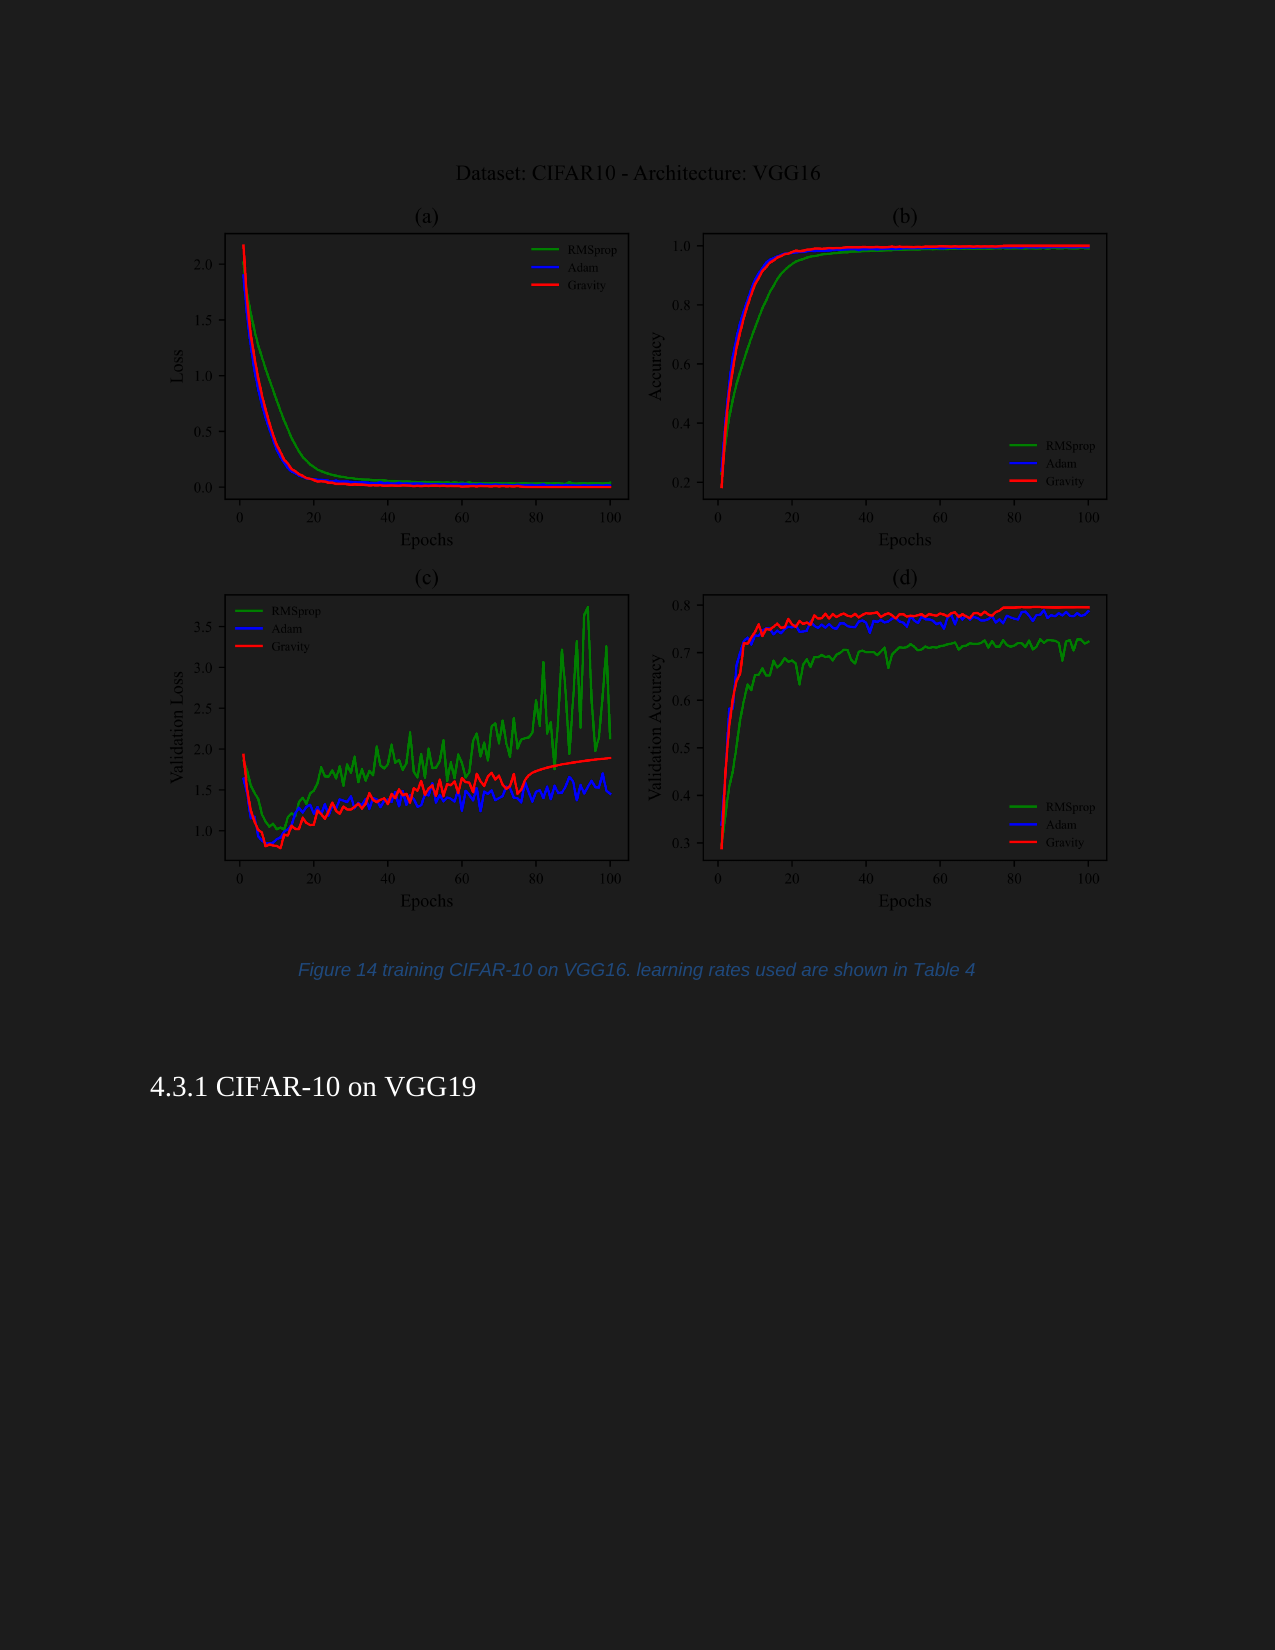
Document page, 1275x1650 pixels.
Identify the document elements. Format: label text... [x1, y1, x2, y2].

text Figure 14 training CIFAR-10 on VGG16. learning rates used are shown in Table 4 [150, 959, 1125, 980]
picture [150, 150, 1125, 930]
subtitle 4.3.1 CIFAR-10 on VGG19 [150, 1069, 1125, 1102]
